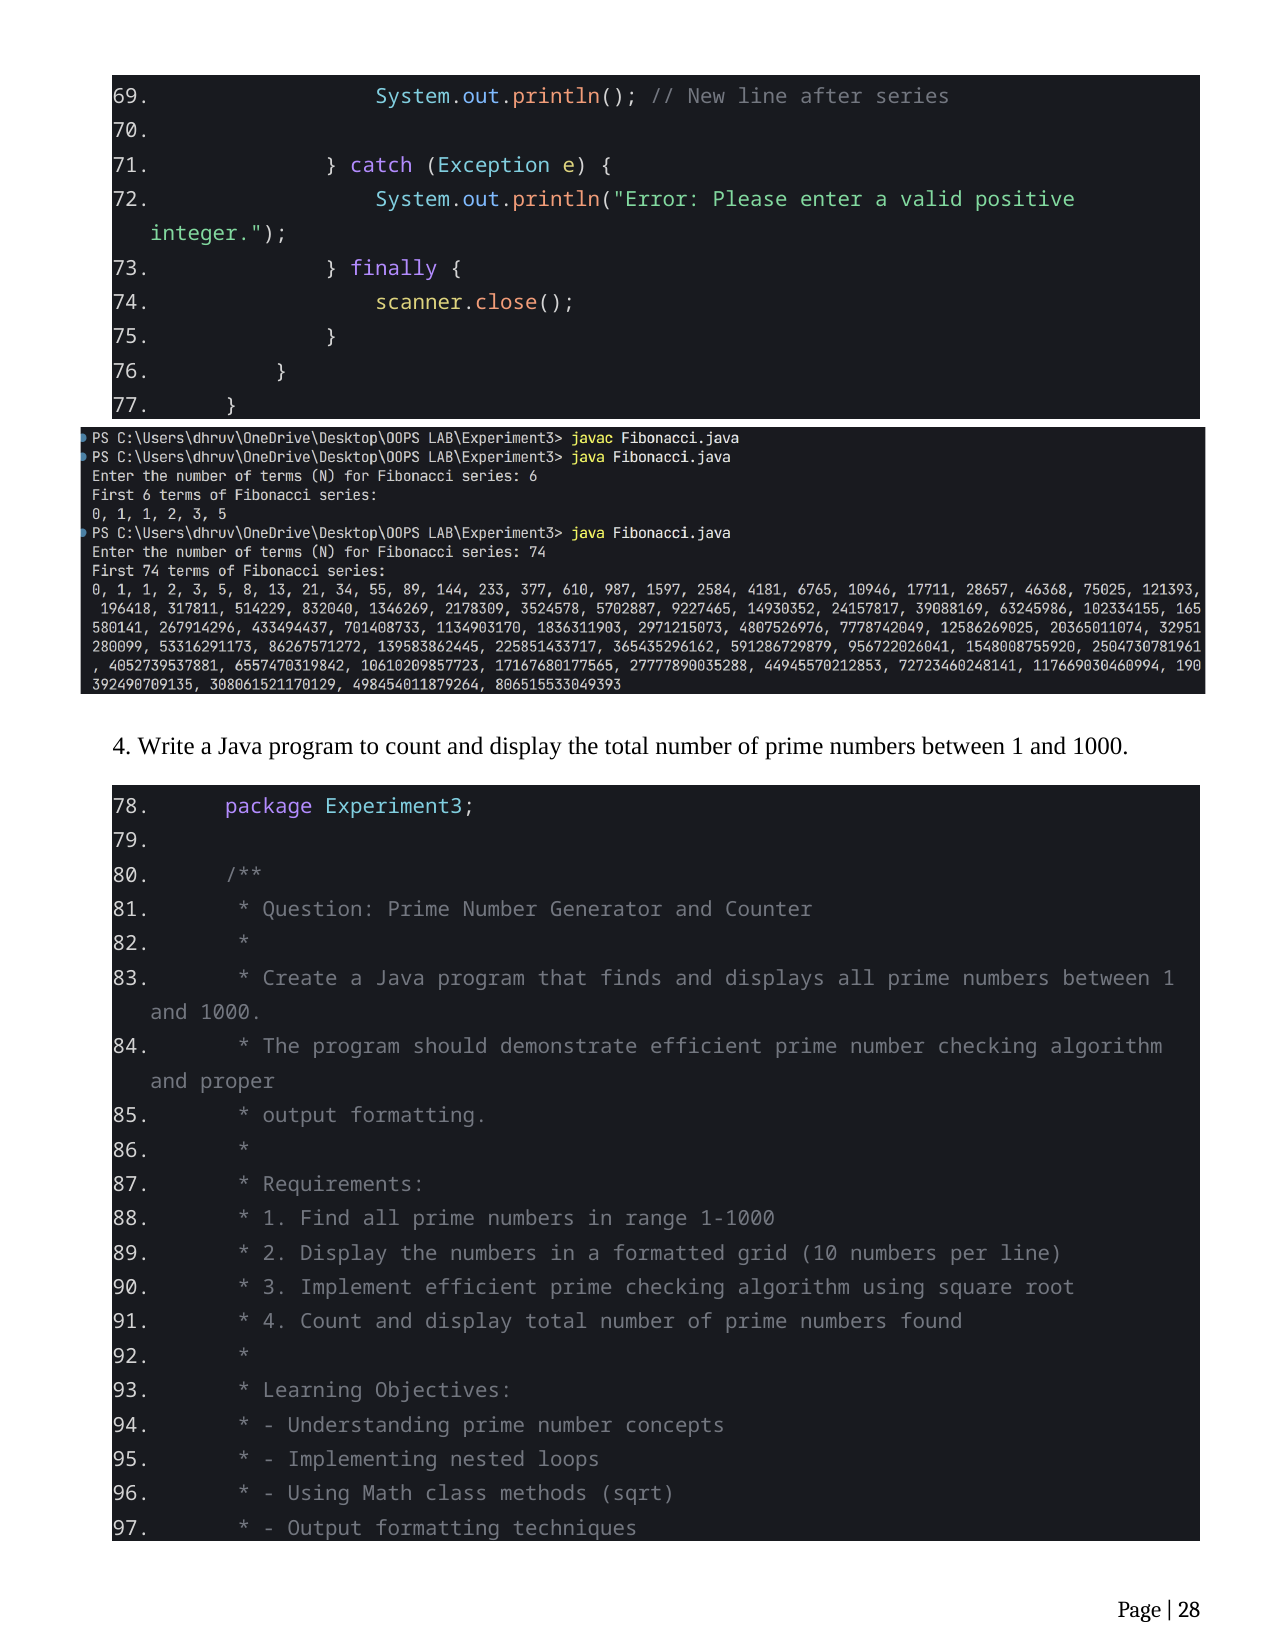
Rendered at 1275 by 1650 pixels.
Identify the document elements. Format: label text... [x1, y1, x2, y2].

list scanner.close(); [112, 281, 1200, 316]
list * Requirements: [112, 1163, 1200, 1198]
list * Create a Java program that finds and displays all prime numbers between 1 and 1000. [112, 957, 1200, 1026]
list * - Using Math class methods (sqrt) [112, 1473, 1200, 1507]
list } [112, 384, 1200, 419]
list * output formatting. [112, 1094, 1200, 1129]
list } catch (Exception e) { [112, 144, 1200, 178]
list } [112, 350, 1200, 384]
list package Experiment3; [112, 785, 1200, 819]
list * 2. Display the numbers in a formatted grid (10 numbers per line) [112, 1232, 1200, 1266]
list System.out.println(); // New line after series [112, 75, 1200, 109]
list } [112, 316, 1200, 350]
list * 1. Find all prime numbers in range 1-1000 [112, 1198, 1200, 1232]
list * [112, 923, 1200, 957]
list * 4. Count and display total number of prime numbers found [112, 1301, 1200, 1335]
list * Learning Objectives: [112, 1369, 1200, 1404]
list System.out.println("Error: Please enter a valid positive integer."); [112, 178, 1200, 247]
list * - Understanding prime number concepts [112, 1404, 1200, 1438]
list * Question: Prime Number Generator and Counter [112, 888, 1200, 923]
list * [112, 1335, 1200, 1369]
text 4. Write a Java program to count and display the total number of prime numbers between 1 and 1000. [112, 731, 1200, 760]
list } finally { [112, 247, 1200, 281]
list * 3. Implement efficient prime checking algorithm using square root [112, 1266, 1200, 1301]
picture [80, 427, 1206, 694]
list * - Implementing nested loops [112, 1438, 1200, 1473]
list * - Output formatting techniques [112, 1507, 1200, 1541]
list /** [112, 854, 1200, 888]
list * The program should demonstrate efficient prime number checking algorithm and proper [112, 1026, 1200, 1094]
list * [112, 1129, 1200, 1163]
